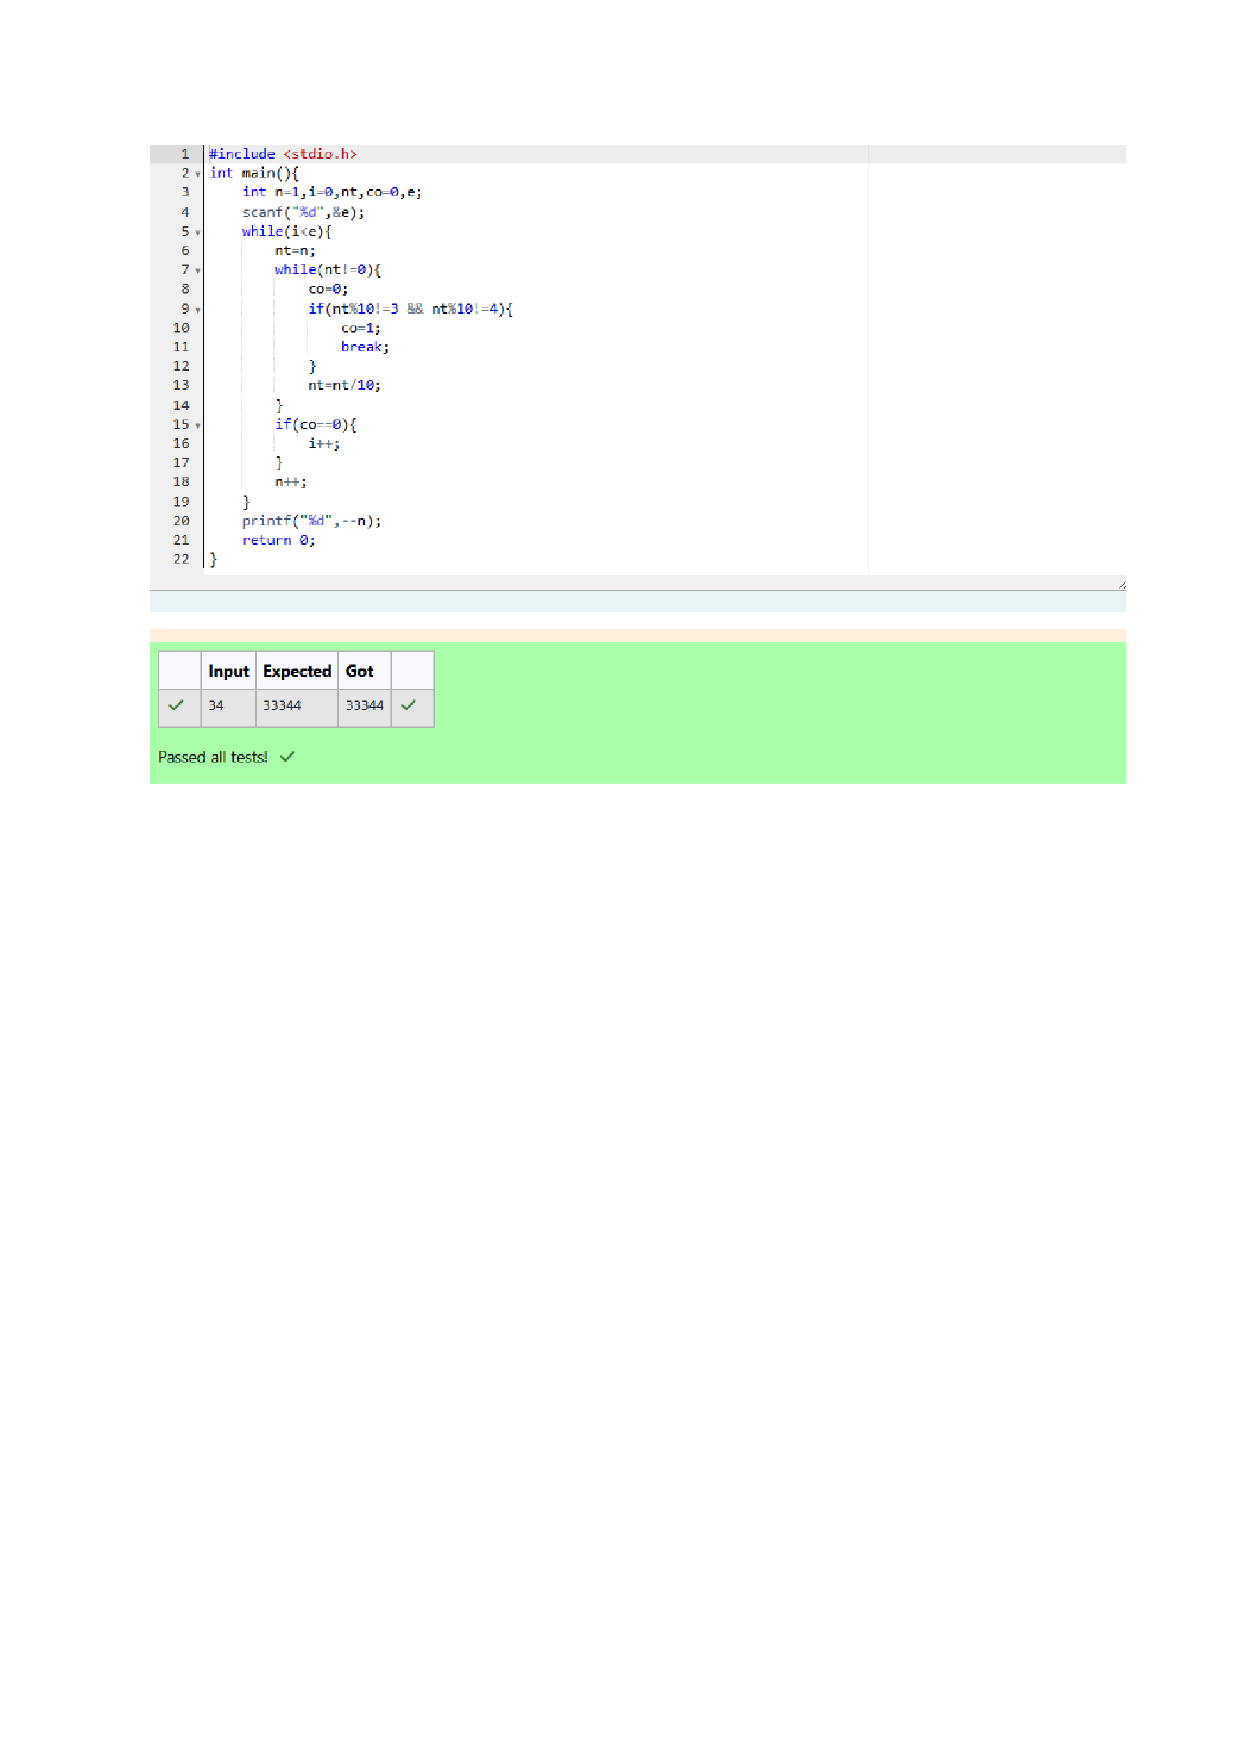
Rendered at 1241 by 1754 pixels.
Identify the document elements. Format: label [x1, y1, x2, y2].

picture [150, 145, 1127, 784]
